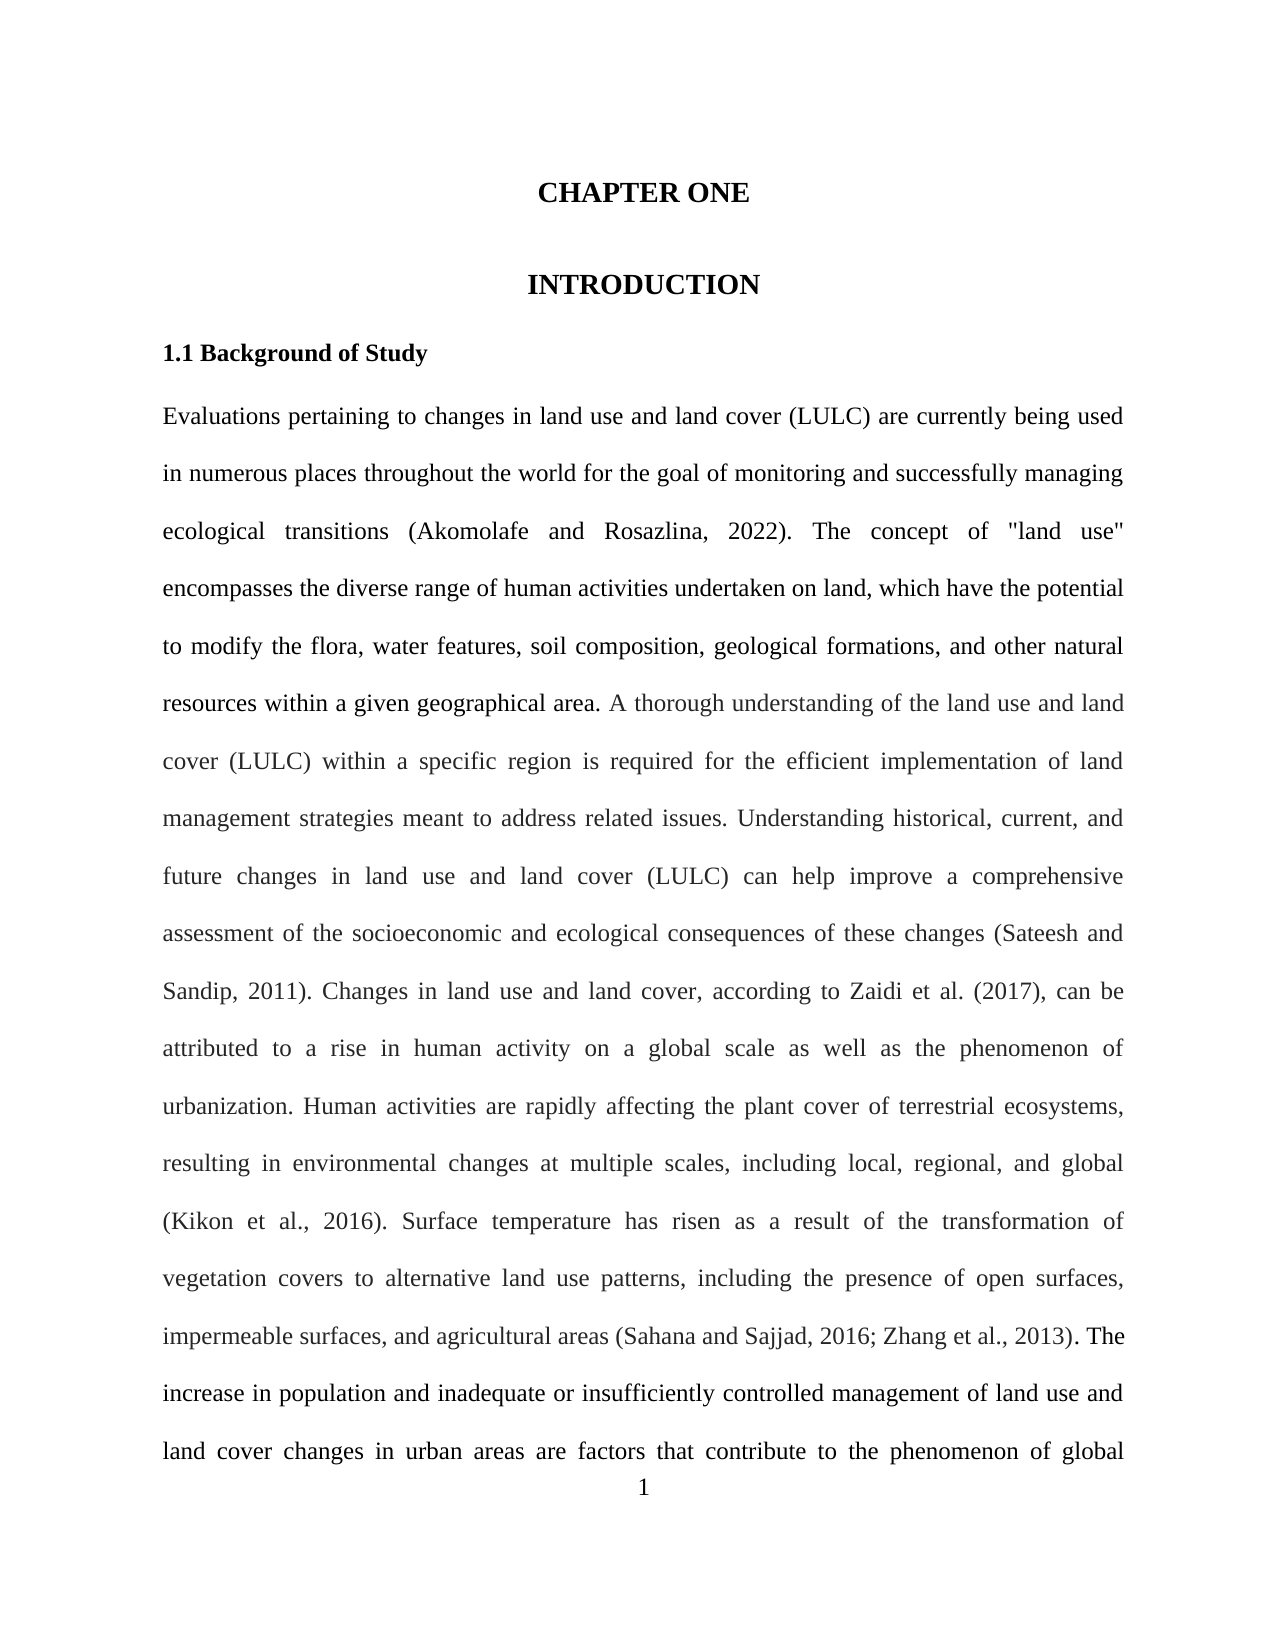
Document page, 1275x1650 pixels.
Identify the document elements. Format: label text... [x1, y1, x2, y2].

subtitle INTRODUCTION [162, 267, 1125, 301]
subtitle 1.1 Background of Study [162, 338, 1125, 367]
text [162, 401, 1125, 1465]
subtitle CHAPTER ONE [162, 175, 1125, 208]
